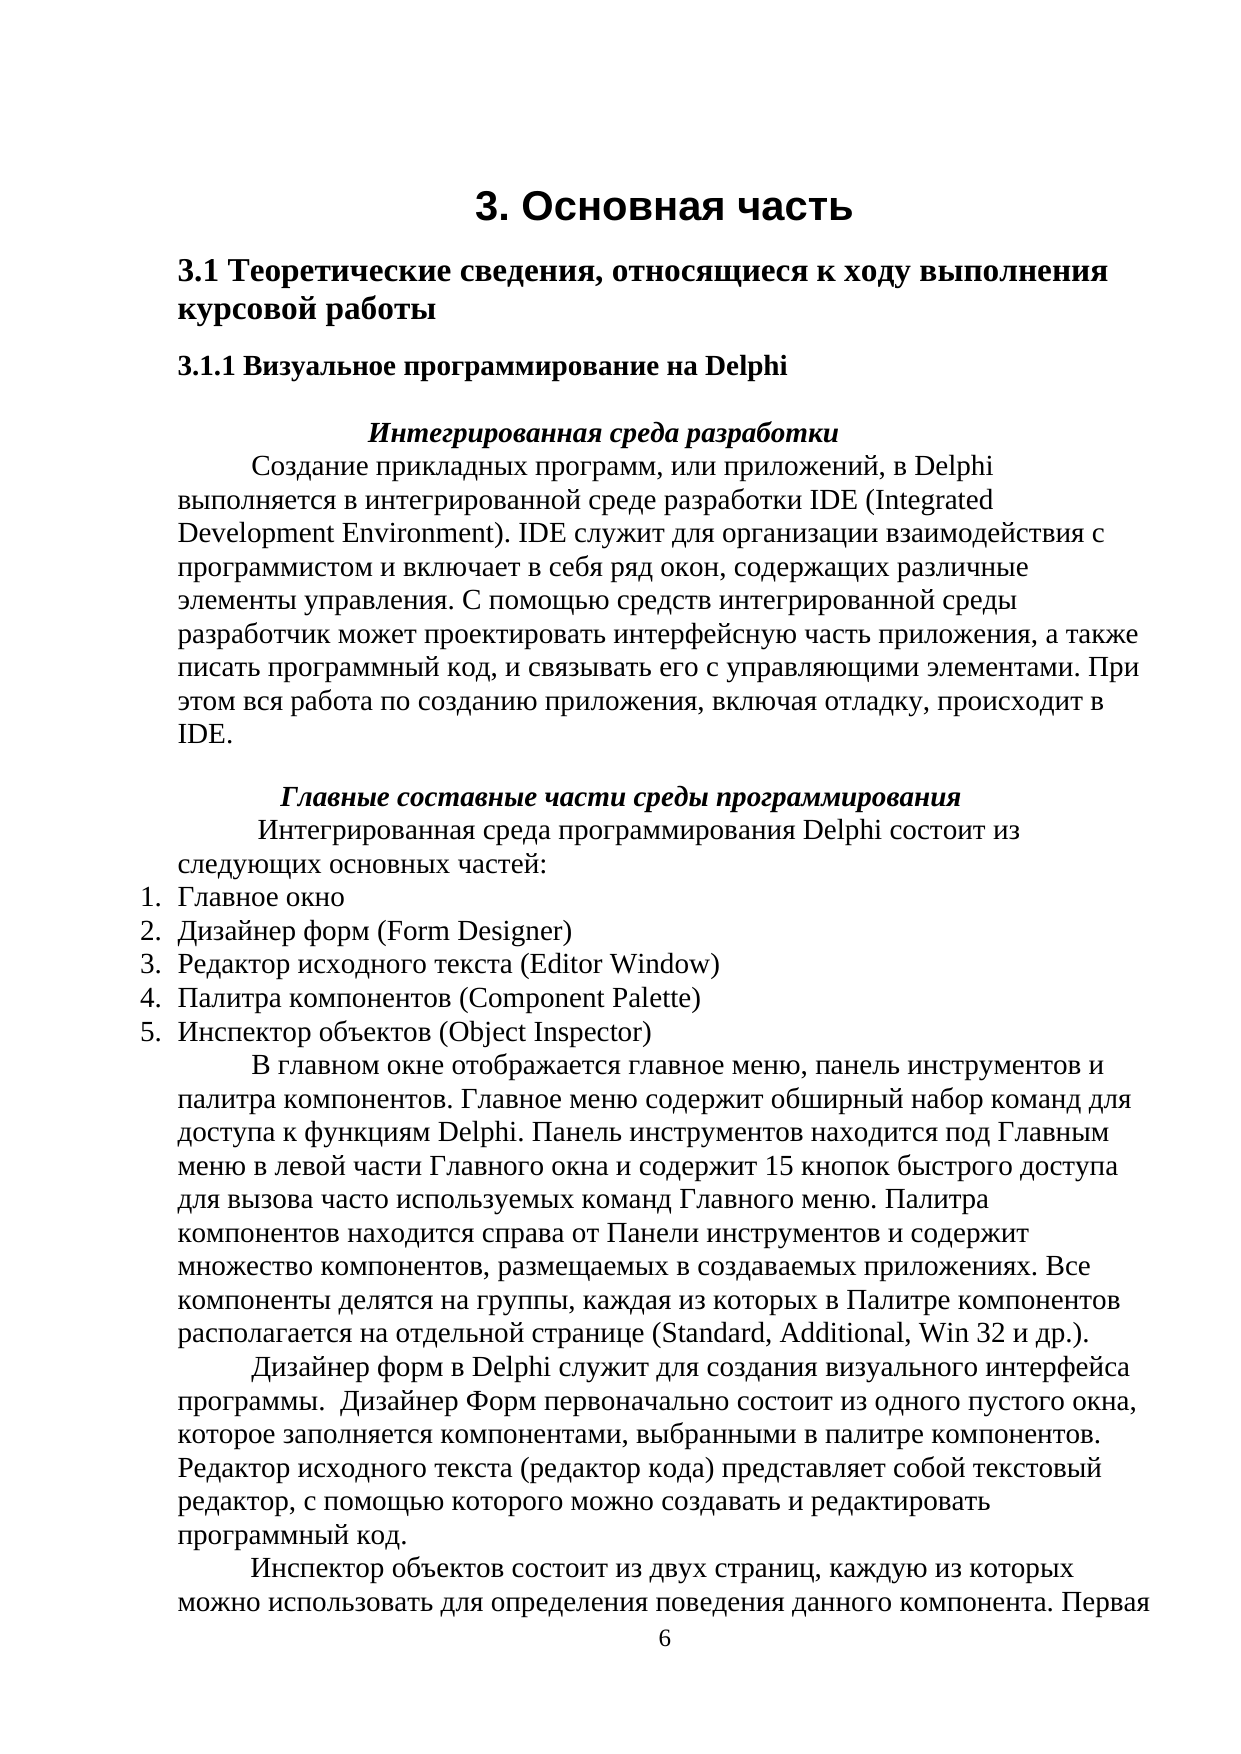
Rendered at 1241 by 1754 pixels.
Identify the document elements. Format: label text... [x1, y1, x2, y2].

text В главном окне отображается главное меню, панель инструментов и палитра компонентов. Главное меню содержит обширный набор команд для доступа к функциям Delphi. Панель инструментов находится под Главным меню в левой части Главного окна и содержит 15 кнопок быстрого доступа для вызова часто используемых команд Главного меню. Палитра компонентов находится справа от Панели инструментов и содержит множество компонентов, размещаемых в создаваемых приложениях. Все компоненты делятся на группы, каждая из которых в Палитре компонентов располагается на отдельной странице (Standard, Additional, Win 32 и др.). [177, 1047, 1152, 1349]
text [177, 1349, 1152, 1617]
list Инспектор объектов (Object Inspector) [140, 1014, 1152, 1047]
list Палитра компонентов (Component Palette) [140, 980, 1152, 1014]
subtitle 3.1.1 Визуальное программирование на Delphi [177, 348, 1152, 381]
list Дизайнер форм (Form Designer) [140, 913, 1152, 947]
text Интегрированная среда разработки [177, 415, 1152, 448]
text Главные составные части среды программирования Интегрированная среда программирования Delphi состоит из следующих основных частей: [177, 779, 1152, 879]
text Создание прикладных программ, или приложений, в Delphi выполняется в интегрированной среде разработки IDE (Integrated Development Environment). IDE служит для организации взаимодействия с программистом и включает в себя ряд окон, содержащих различные элементы управления. С помощью средств интегрированной среды разработчик может проектировать интерфейсную часть приложения, а также писать программный код, и связывать его с управляющими элементами. При этом вся работа по созданию приложения, включая отладку, происходит в IDE. [177, 448, 1152, 779]
subtitle 3. Основная часть [177, 181, 1152, 229]
list Редактор исходного текста (Editor Window) [140, 947, 1152, 980]
list Главное окно [140, 879, 1152, 913]
subtitle 3.1 Теоретические сведения, относящиеся к ходу выполнения курсовой работы [177, 250, 1152, 327]
